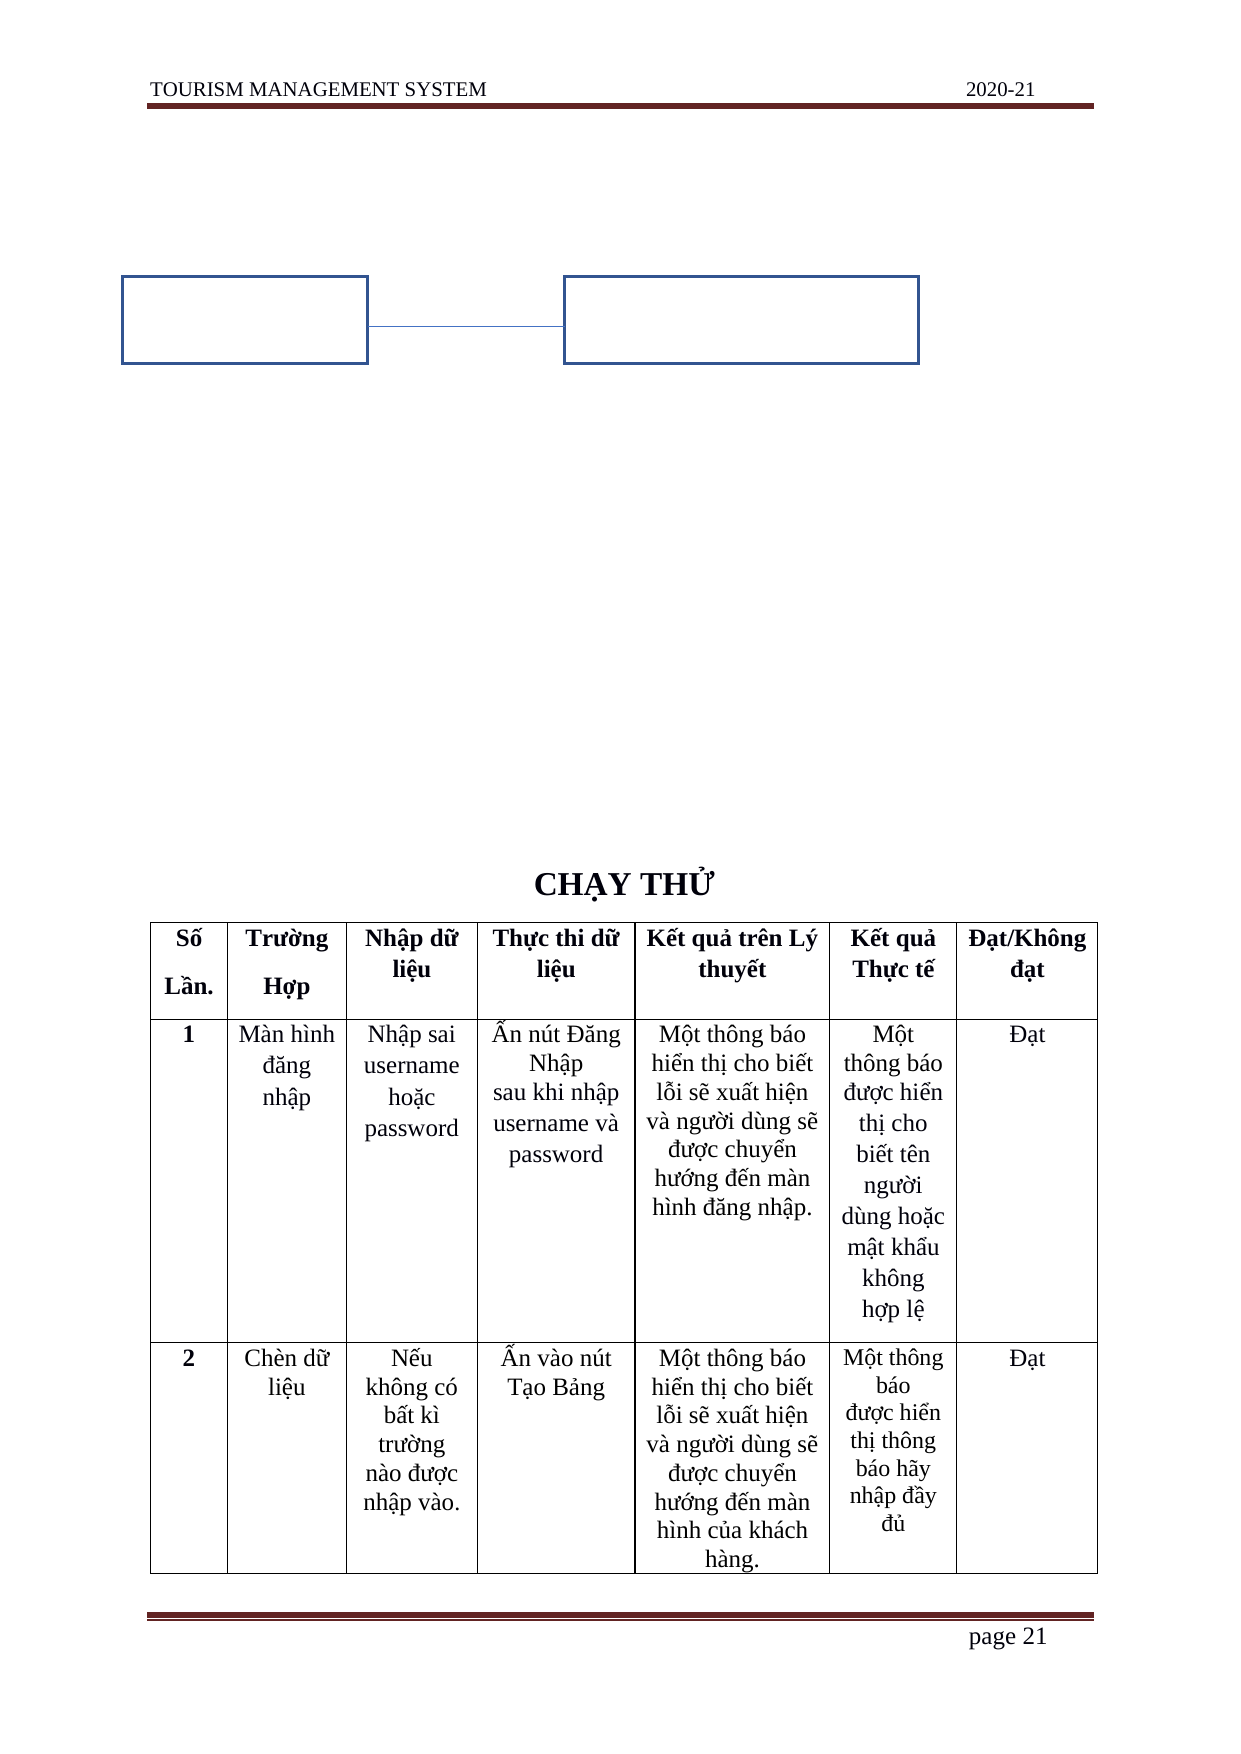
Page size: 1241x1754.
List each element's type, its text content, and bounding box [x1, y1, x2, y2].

table_header Thực thi dữ liệu [478, 923, 634, 1018]
table_cell Nhập sai username hoặc password [347, 1020, 477, 1342]
table_cell 2 [151, 1343, 227, 1573]
table_header Kết quả Thực tế [830, 923, 956, 1018]
table_header Nhập dữ liệu [347, 923, 477, 1018]
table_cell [347, 1343, 477, 1573]
table_header Kết quả trên Lý thuyết [636, 923, 829, 1018]
table_header Trường Hợp [228, 923, 346, 1018]
table_cell Một thông báo được hiển thị thông báo hãy nhập đầy đủ [830, 1343, 956, 1573]
table_cell Chèn dữ liệu [228, 1343, 346, 1573]
table_header Số Lần. [151, 923, 227, 1018]
table_cell Một thông báo được hiển thị cho biết tên người dùng hoặc mật khẩu không hợp lệ [830, 1020, 956, 1342]
table_cell Ấn vào nút Tạo Bảng [478, 1343, 634, 1573]
table_cell Màn hình đăng nhập [228, 1020, 346, 1342]
table_cell 1 [151, 1020, 227, 1342]
table_header Đạt/Không đạt [957, 923, 1097, 1018]
table_cell Một thông báo hiển thị cho biết lỗi sẽ xuất hiện và người dùng sẽ được chuyển hướng đến màn hình đăng nhập. [636, 1020, 829, 1342]
table_cell Đạt [957, 1020, 1097, 1342]
table_cell Ấn nút Đăng Nhập sau khi nhập username và password [478, 1020, 634, 1342]
text CHẠY THỬ [150, 864, 1098, 902]
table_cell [636, 1343, 829, 1573]
table_cell Đạt [957, 1343, 1097, 1573]
